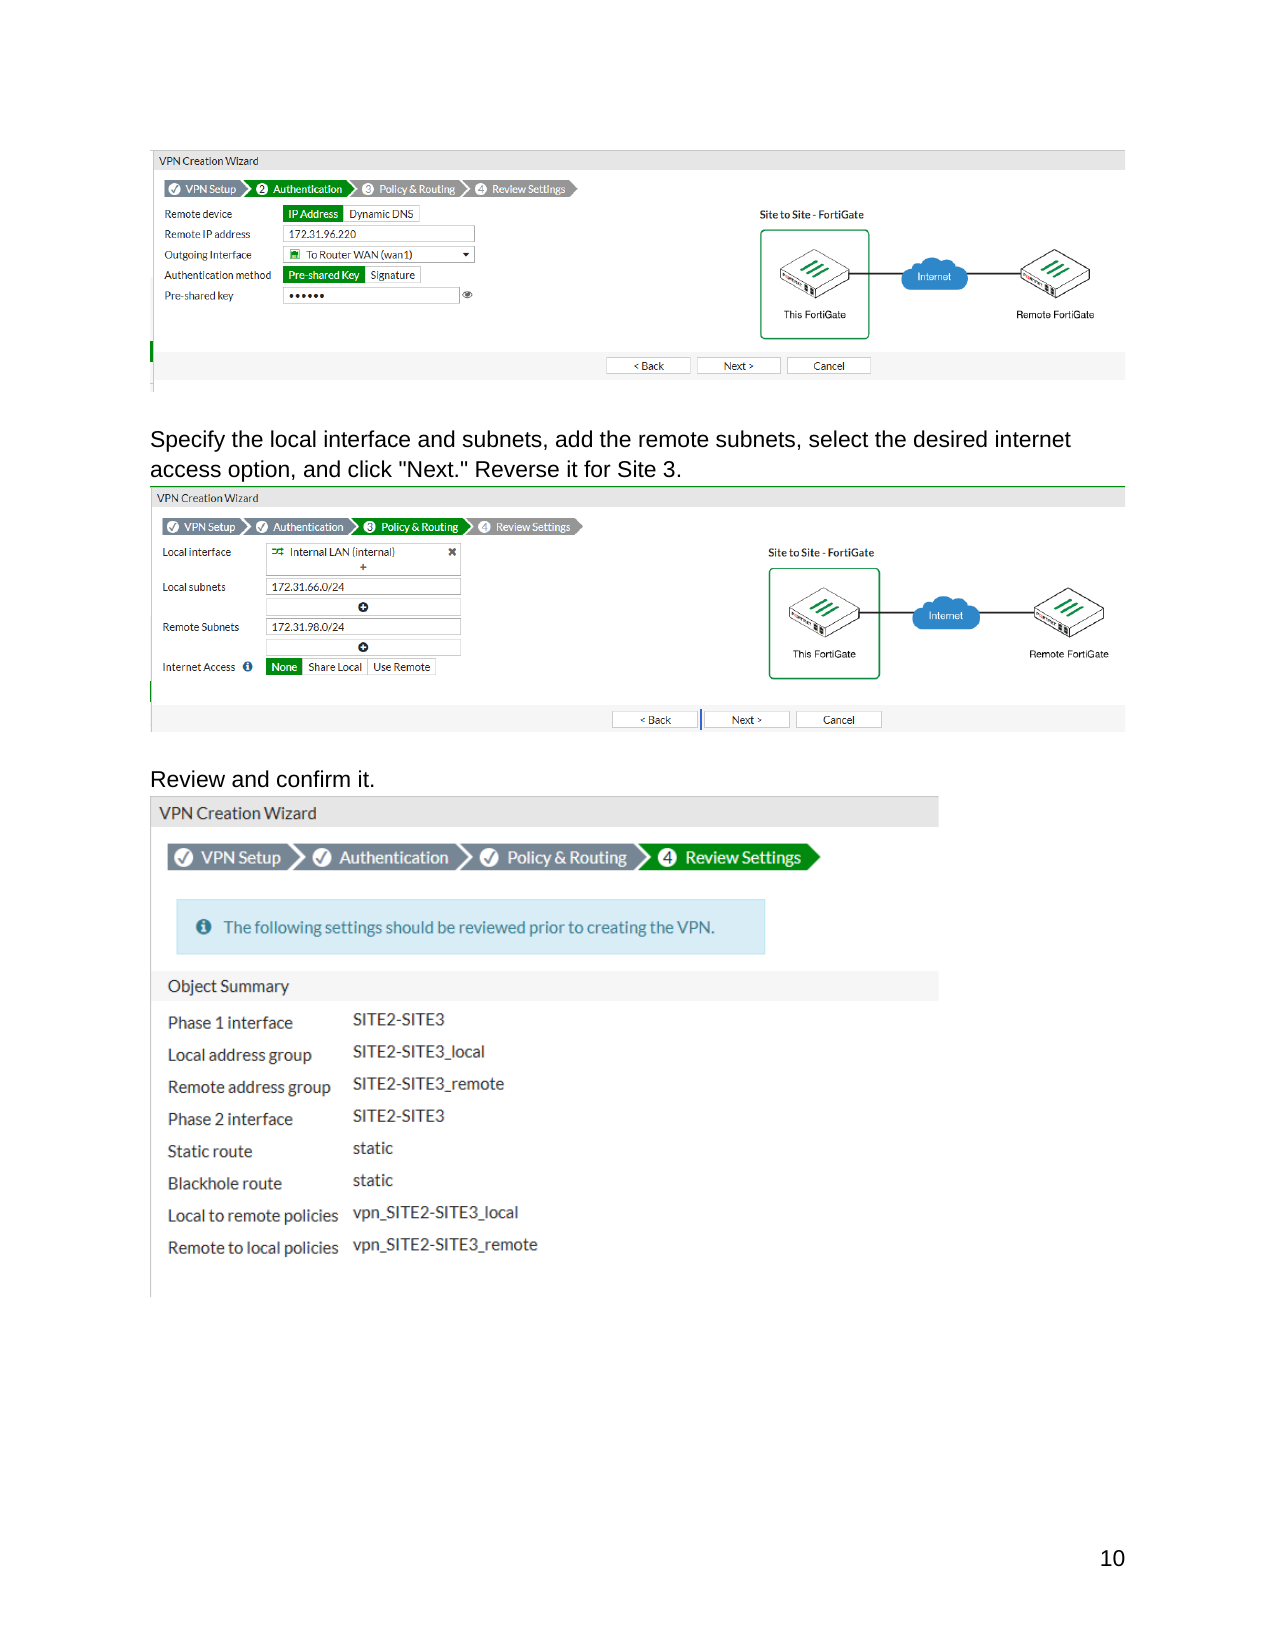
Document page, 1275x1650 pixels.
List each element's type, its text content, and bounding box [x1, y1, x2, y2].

picture [150, 796, 939, 1297]
text Review and confirm it. [150, 766, 1125, 792]
picture [150, 150, 1125, 392]
picture [150, 486, 1125, 732]
text Specify the local interface and subnets, add the remote subnets, select the desired internet access option, and click "Next." Reverse it for Site 3. [150, 426, 1125, 482]
